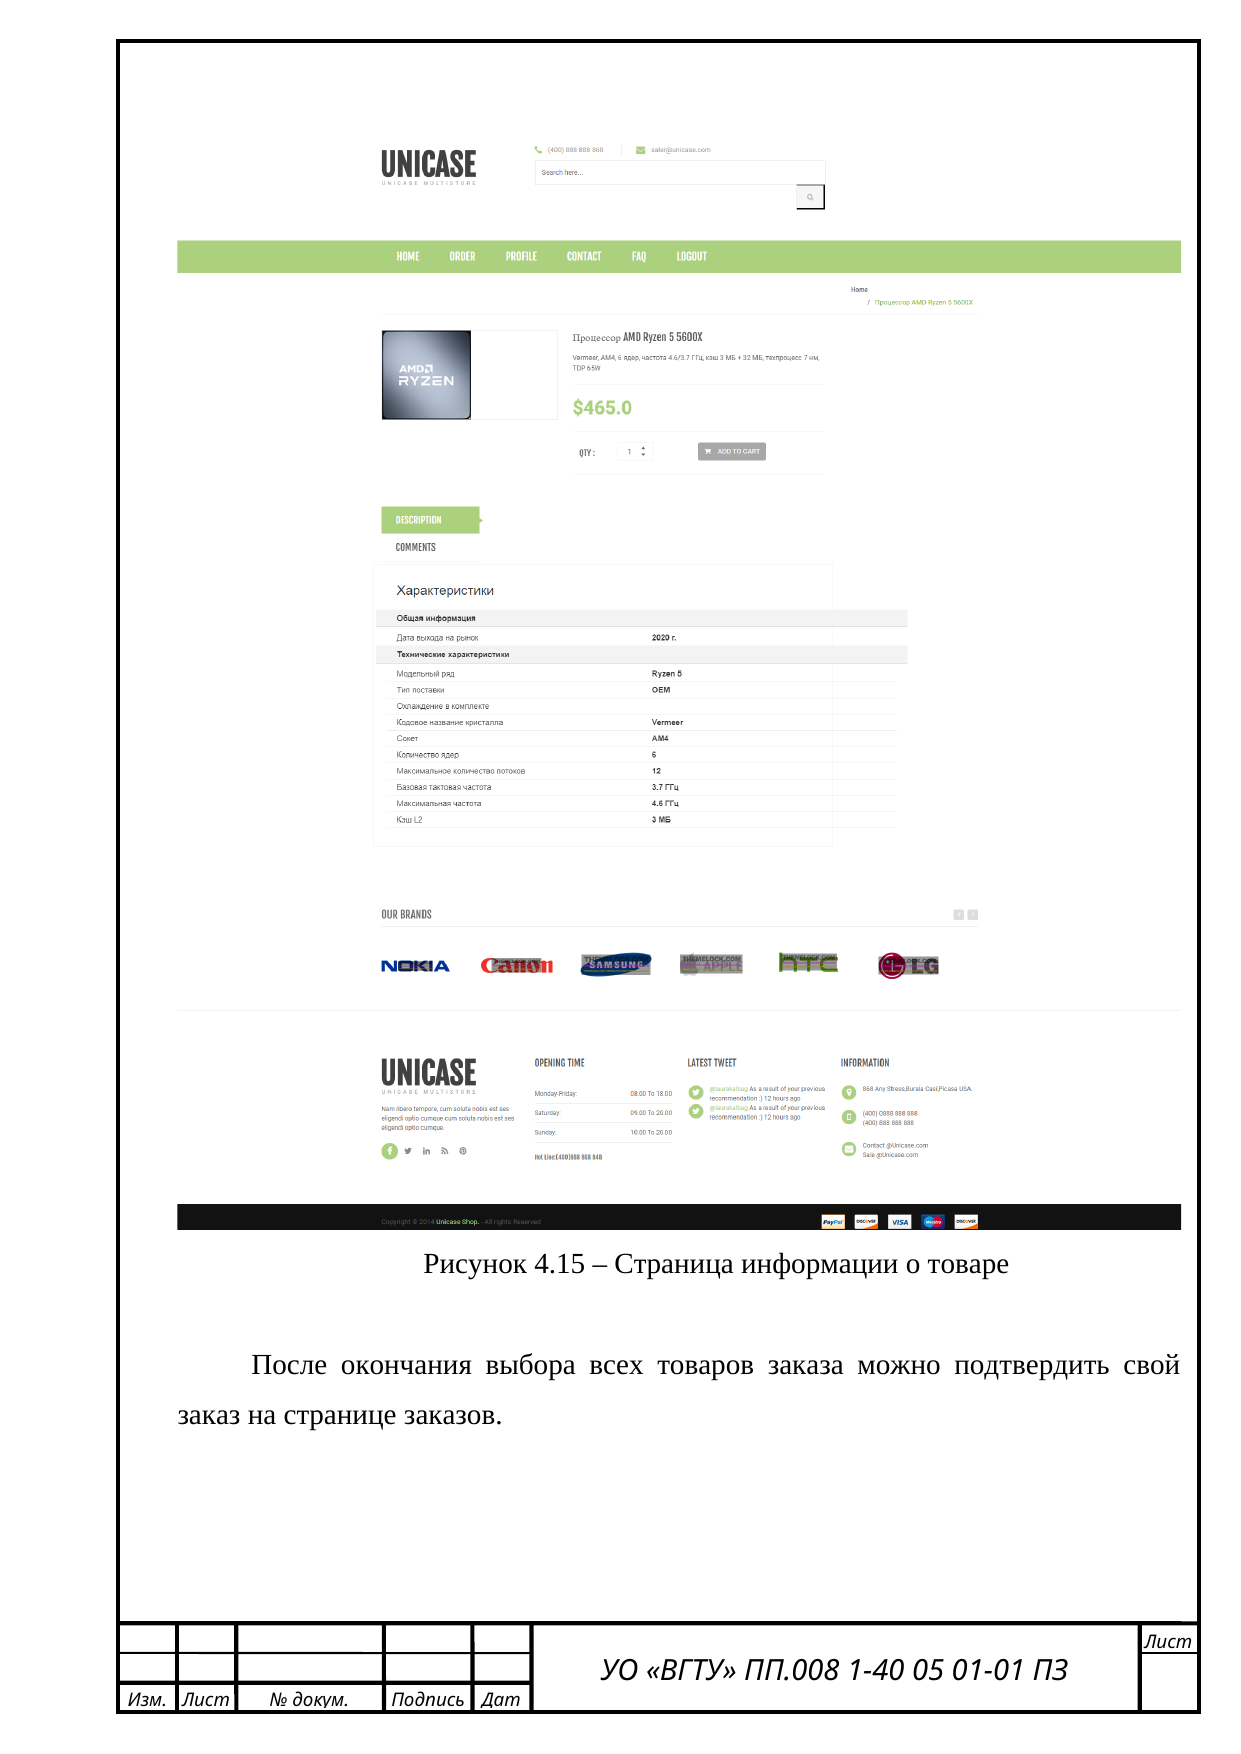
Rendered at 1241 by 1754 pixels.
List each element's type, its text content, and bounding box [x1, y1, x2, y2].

text Рисунок 4.15 – Страница информации о товаре [177, 1247, 1181, 1280]
text После окончания выбора всех товаров заказа можно подтвердить свой заказ на странице заказов. [177, 1347, 1181, 1431]
picture [177, 118, 1182, 1230]
